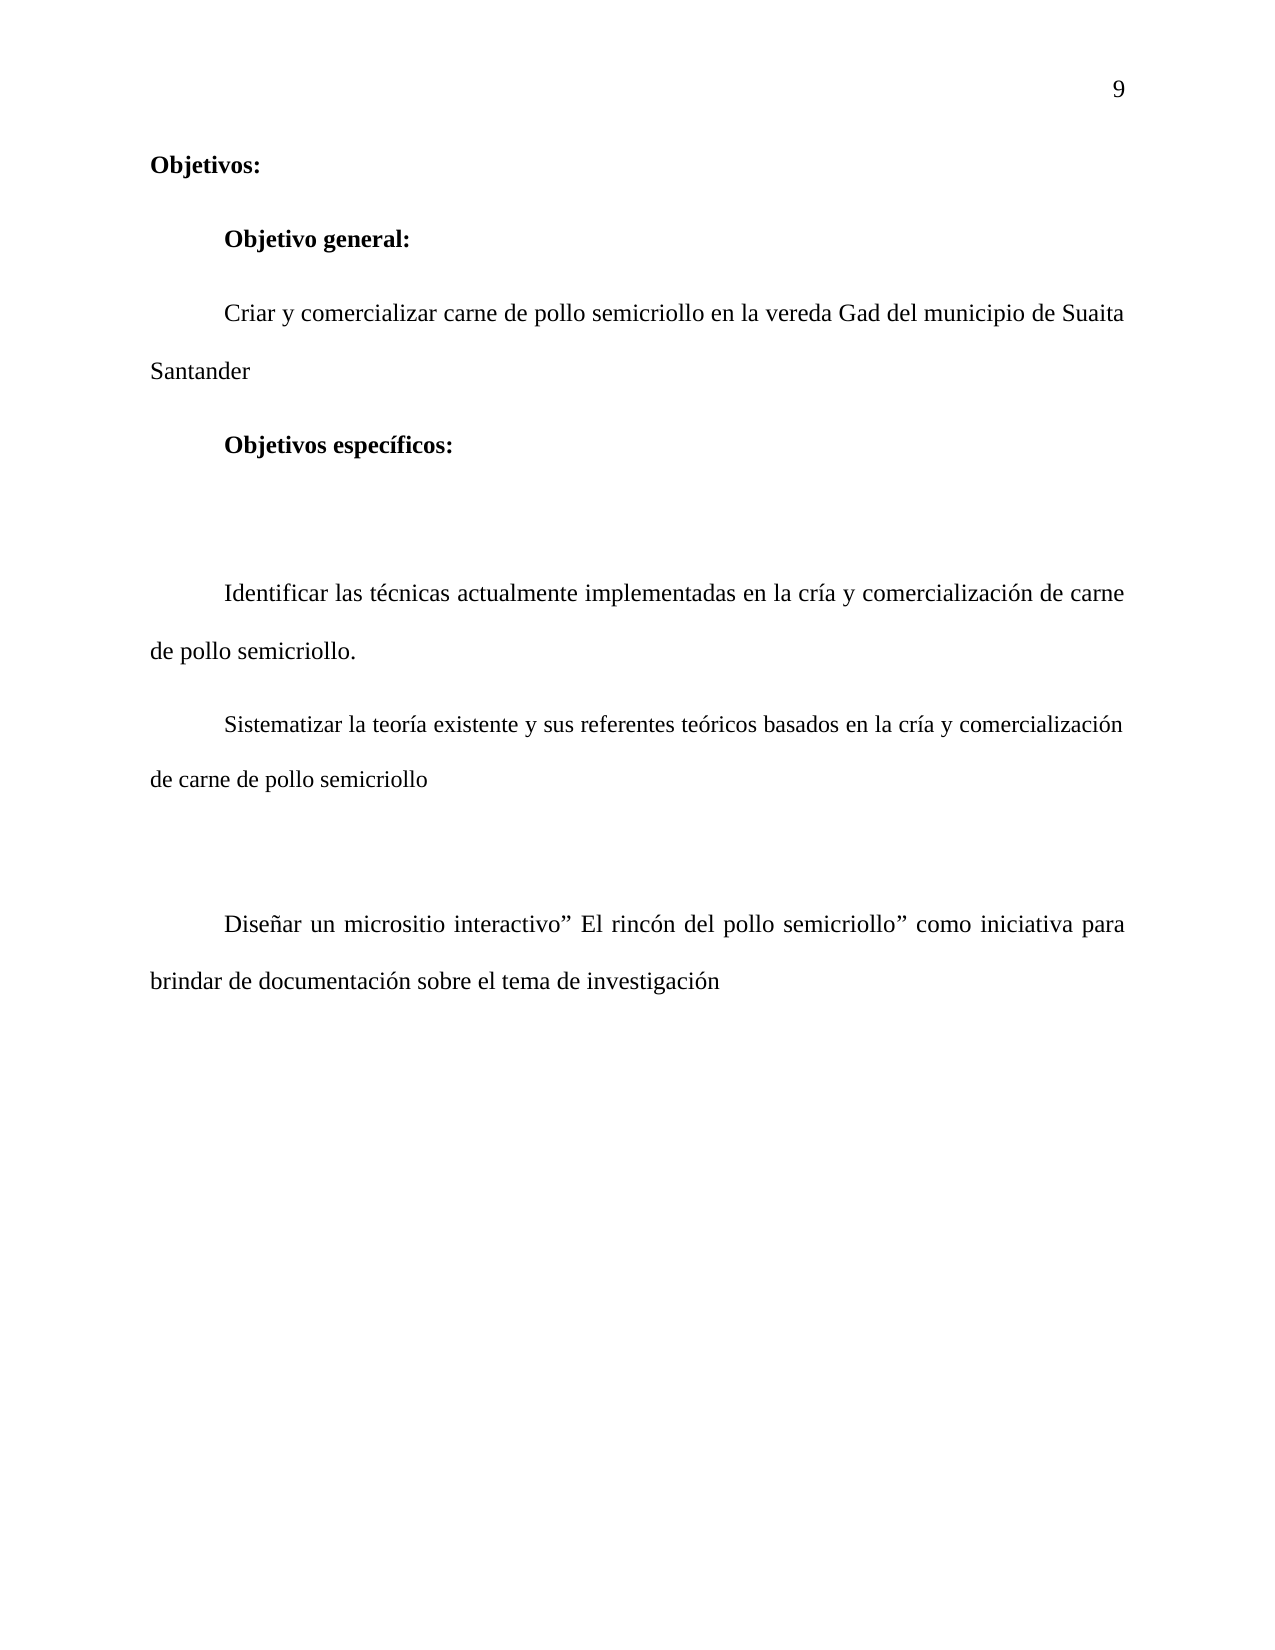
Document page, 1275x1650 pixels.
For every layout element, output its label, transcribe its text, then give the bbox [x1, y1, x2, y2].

text Objetivos específicos: [150, 430, 1125, 459]
text Objetivos: [150, 150, 1125, 179]
text Criar y comercializar carne de pollo semicriollo en la vereda Gad del municipio de Suaita Santander [150, 298, 1125, 384]
text Diseñar un micrositio interactivo” El rincón del pollo semicriollo” como iniciativa para brindar de documentación sobre el tema de investigación [150, 909, 1125, 995]
text Identificar las técnicas actualmente implementadas en la cría y comercialización de carne de pollo semicriollo. [150, 578, 1125, 664]
text Objetivo general: [150, 224, 1125, 253]
text Sistematizar la teoría existente y sus referentes teóricos basados en la cría y comercialización de carne de pollo semicriollo [150, 710, 1125, 793]
